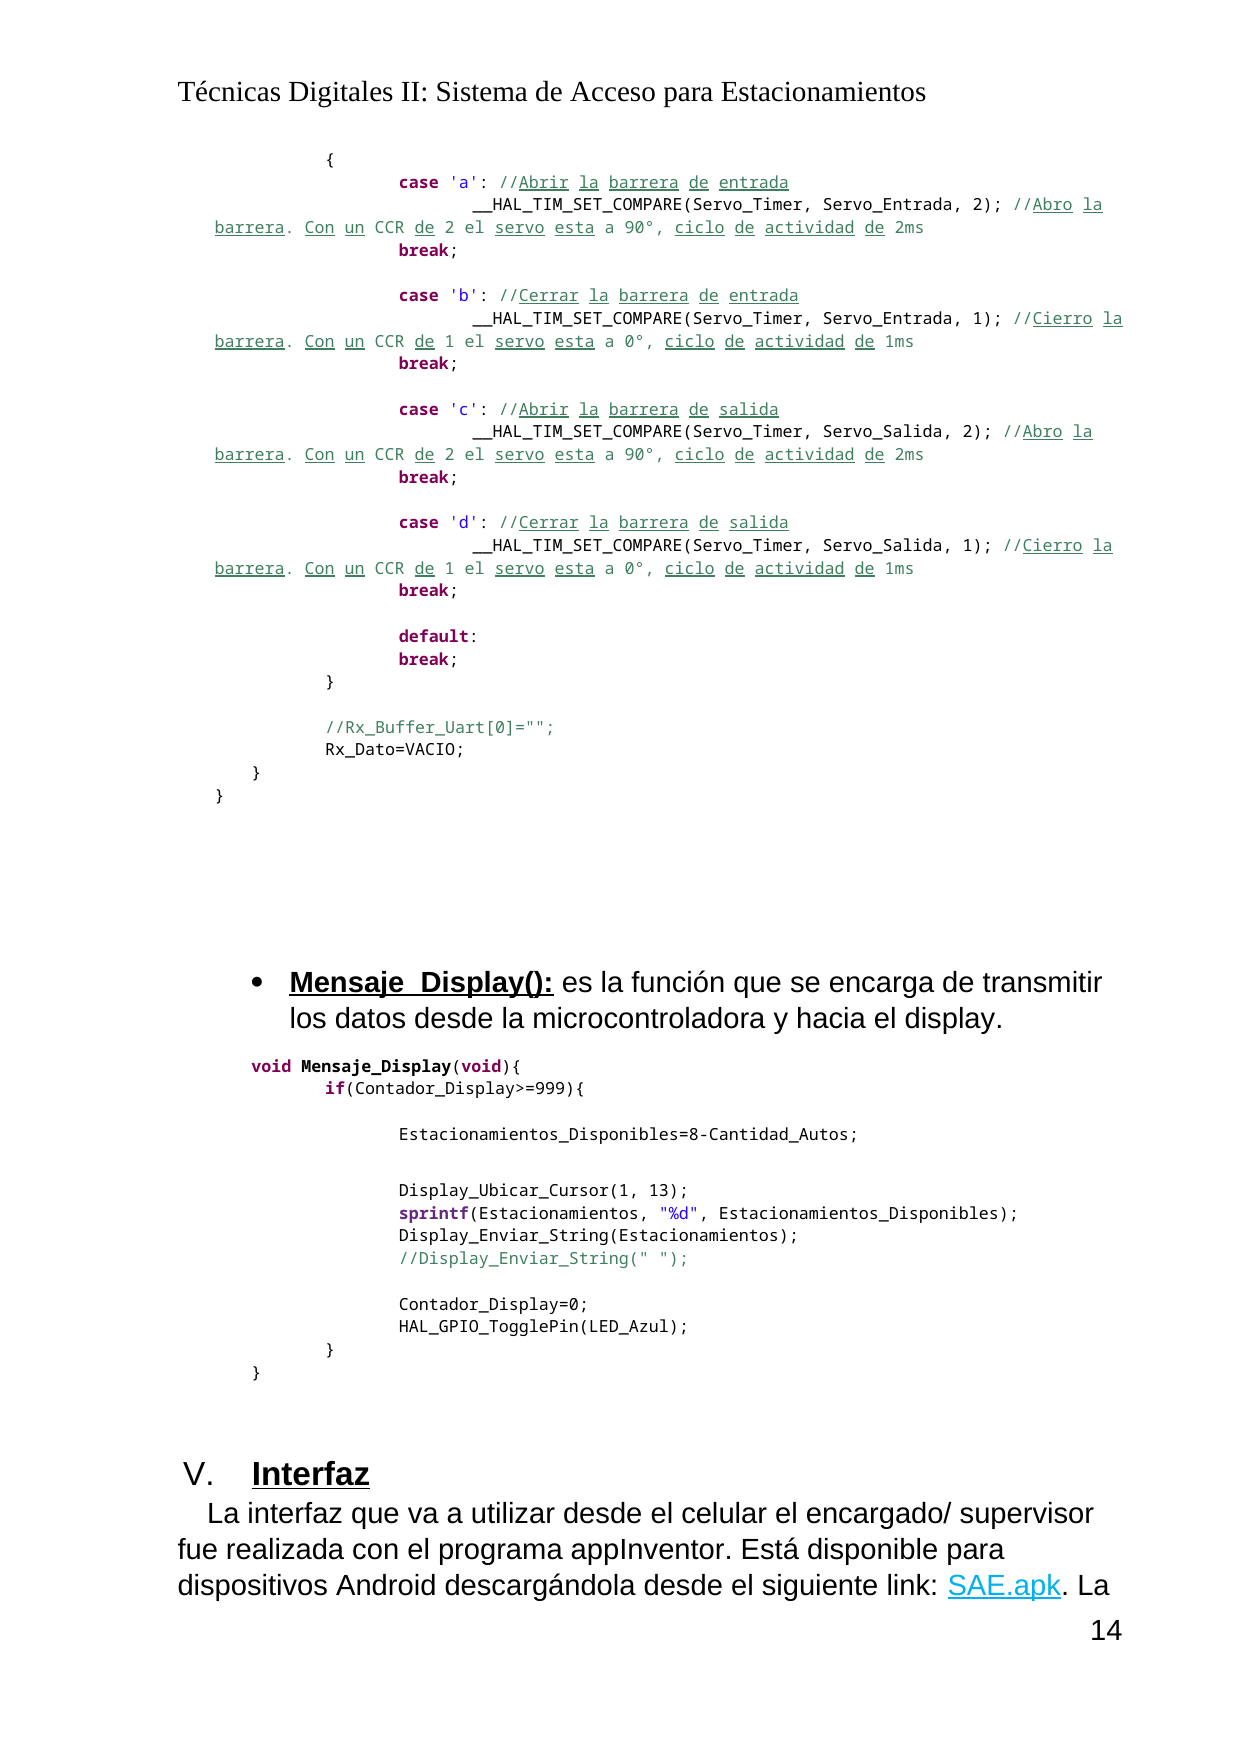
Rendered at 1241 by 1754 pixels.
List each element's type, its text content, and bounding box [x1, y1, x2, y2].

text case 'c': //Abrir la barrera de salida [214, 397, 1122, 420]
text case 'a': //Abrir la barrera de entrada [214, 170, 1122, 193]
text } [214, 761, 1122, 783]
text default: [214, 624, 1122, 647]
text } [214, 783, 1122, 806]
text Estacionamientos_Disponibles=8-Cantidad_Autos; [177, 1122, 1122, 1145]
text Contador_Display=0; [177, 1292, 1122, 1315]
text { [214, 148, 1122, 170]
subtitle Interfaz [214, 1454, 1122, 1493]
text case 'd': //Cerrar la barrera de salida [214, 511, 1122, 534]
text __HAL_TIM_SET_COMPARE(Servo_Timer, Servo_Entrada, 2); //Abro la barrera. Con un CCR de 2 el servo esta a 90°, ciclo de actividad de 2ms [214, 193, 1122, 238]
text Display_Enviar_String(Estacionamientos); [177, 1224, 1122, 1247]
text } [214, 670, 1122, 693]
text break; [214, 579, 1122, 602]
text Rx_Dato=VACIO; [214, 738, 1122, 761]
text sprintf(Estacionamientos, "%d", Estacionamientos_Disponibles); [177, 1201, 1122, 1224]
text __HAL_TIM_SET_COMPARE(Servo_Timer, Servo_Entrada, 1); //Cierro la barrera. Con un CCR de 1 el servo esta a 0°, ciclo de actividad de 1ms [214, 307, 1122, 352]
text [177, 1496, 1122, 1602]
text break; [214, 238, 1122, 261]
text HAL_GPIO_TogglePin(LED_Azul); [177, 1315, 1122, 1338]
text Display_Ubicar_Cursor(1, 13); [177, 1179, 1122, 1201]
text } [251, 1360, 1122, 1383]
text void Mensaje_Display(void){ [177, 1054, 1122, 1077]
text break; [214, 352, 1122, 375]
text __HAL_TIM_SET_COMPARE(Servo_Timer, Servo_Salida, 2); //Abro la barrera. Con un CCR de 2 el servo esta a 90°, ciclo de actividad de 2ms [214, 420, 1122, 466]
text if(Contador_Display>=999){ [177, 1077, 1122, 1100]
list Mensaje_Display(): es la función que se encarga de transmitir los datos desde la microcontroladora y hacia el display. [252, 965, 1122, 1035]
text break; [214, 647, 1122, 670]
text __HAL_TIM_SET_COMPARE(Servo_Timer, Servo_Salida, 1); //Cierro la barrera. Con un CCR de 1 el servo esta a 0°, ciclo de actividad de 1ms [214, 534, 1122, 579]
text case 'b': //Cerrar la barrera de entrada [214, 284, 1122, 307]
text } [177, 1338, 1122, 1360]
text break; [214, 466, 1122, 488]
text //Display_Enviar_String(" "); [177, 1247, 1122, 1269]
text //Rx_Buffer_Uart[0]=""; [214, 715, 1122, 738]
